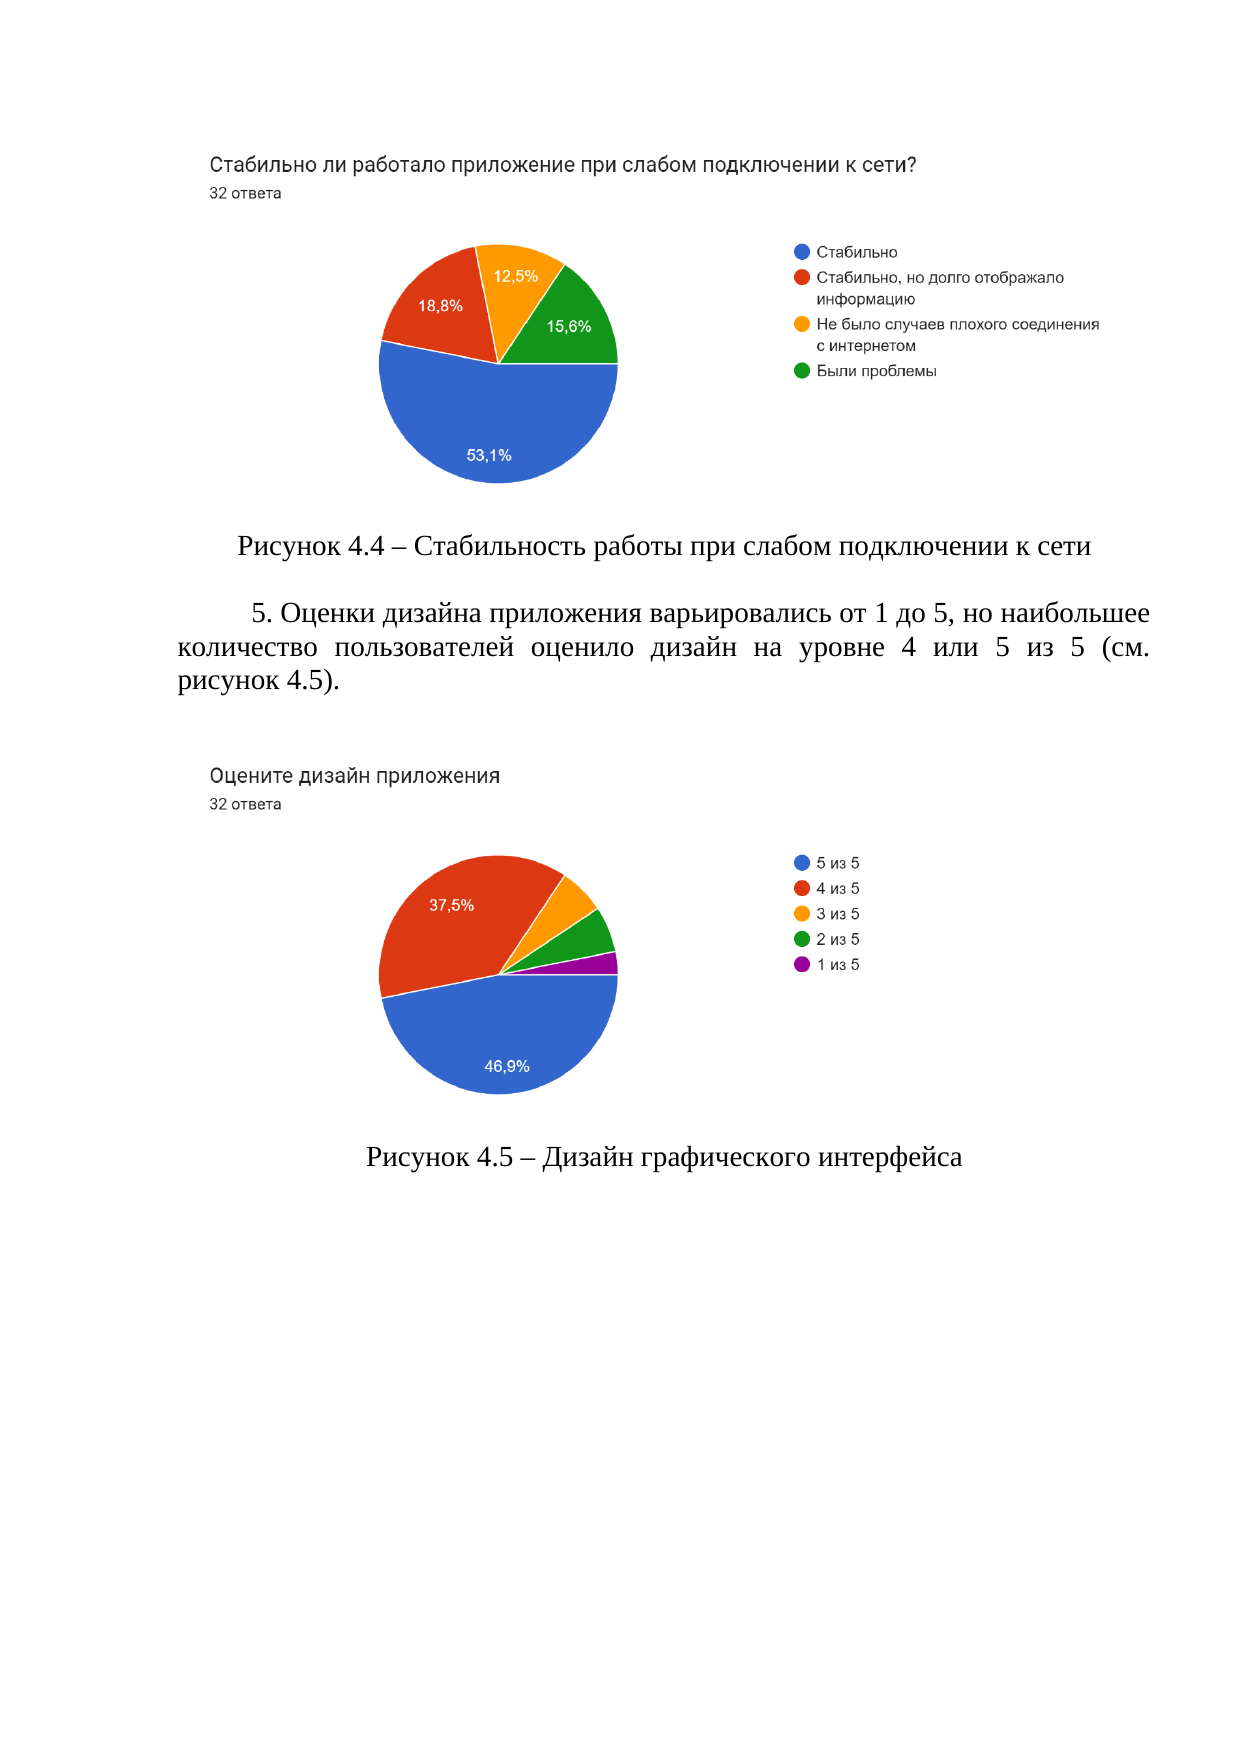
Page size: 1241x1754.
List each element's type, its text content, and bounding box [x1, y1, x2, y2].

picture [177, 118, 1152, 529]
text Рисунок 4.4 – Стабильность работы при слабом подключении к сети [177, 529, 1152, 562]
list Оценки дизайна приложения варьировались от 1 до 5, но наибольшее количество пользователей оценило дизайн на уровне 4 или 5 из 5 (см. рисунок 4.5). [177, 595, 1152, 696]
picture [177, 729, 1152, 1140]
text Рисунок 4.5 – Дизайн графического интерфейса [177, 1140, 1152, 1173]
